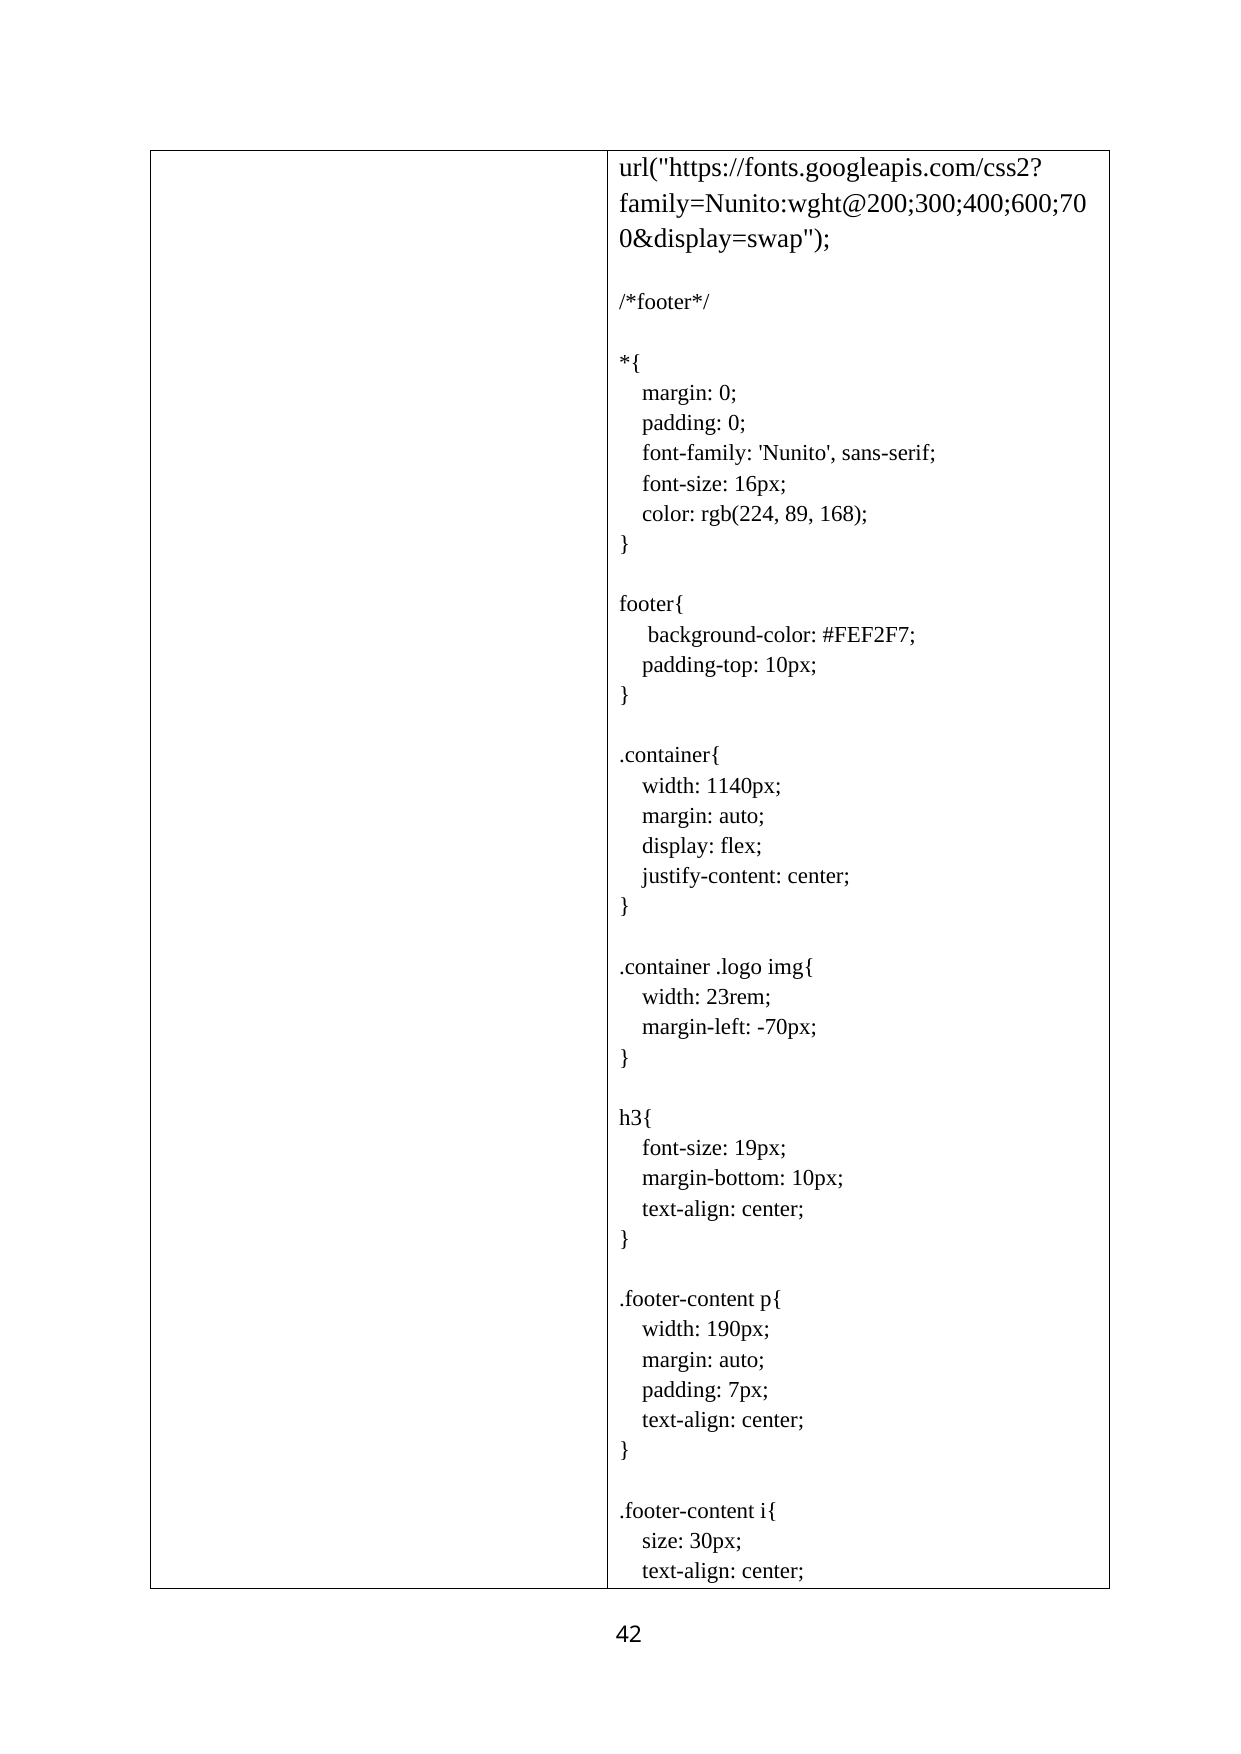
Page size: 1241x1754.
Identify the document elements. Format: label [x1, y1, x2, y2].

table_cell [608, 151, 1109, 1587]
table_cell [151, 151, 607, 1587]
